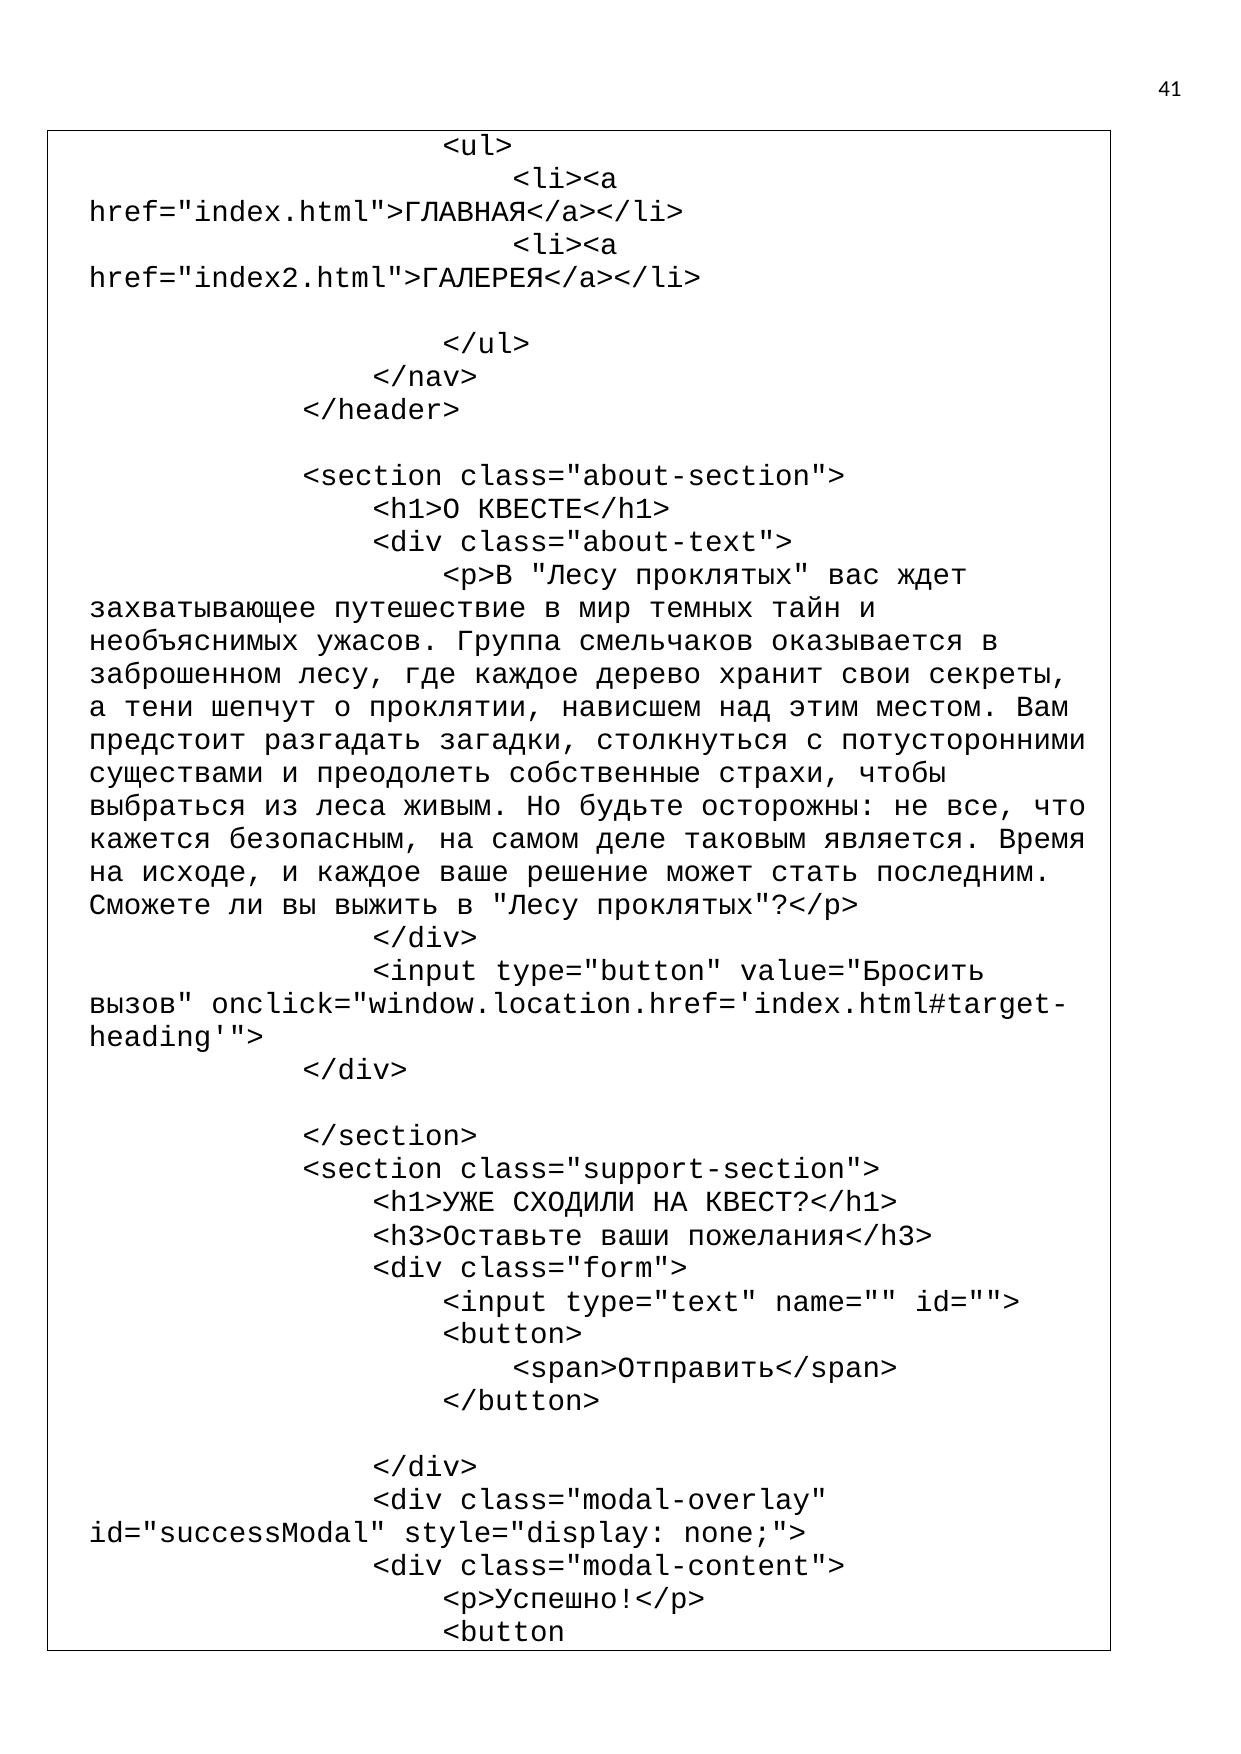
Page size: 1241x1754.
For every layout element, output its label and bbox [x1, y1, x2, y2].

table_header [48, 131, 1110, 1650]
